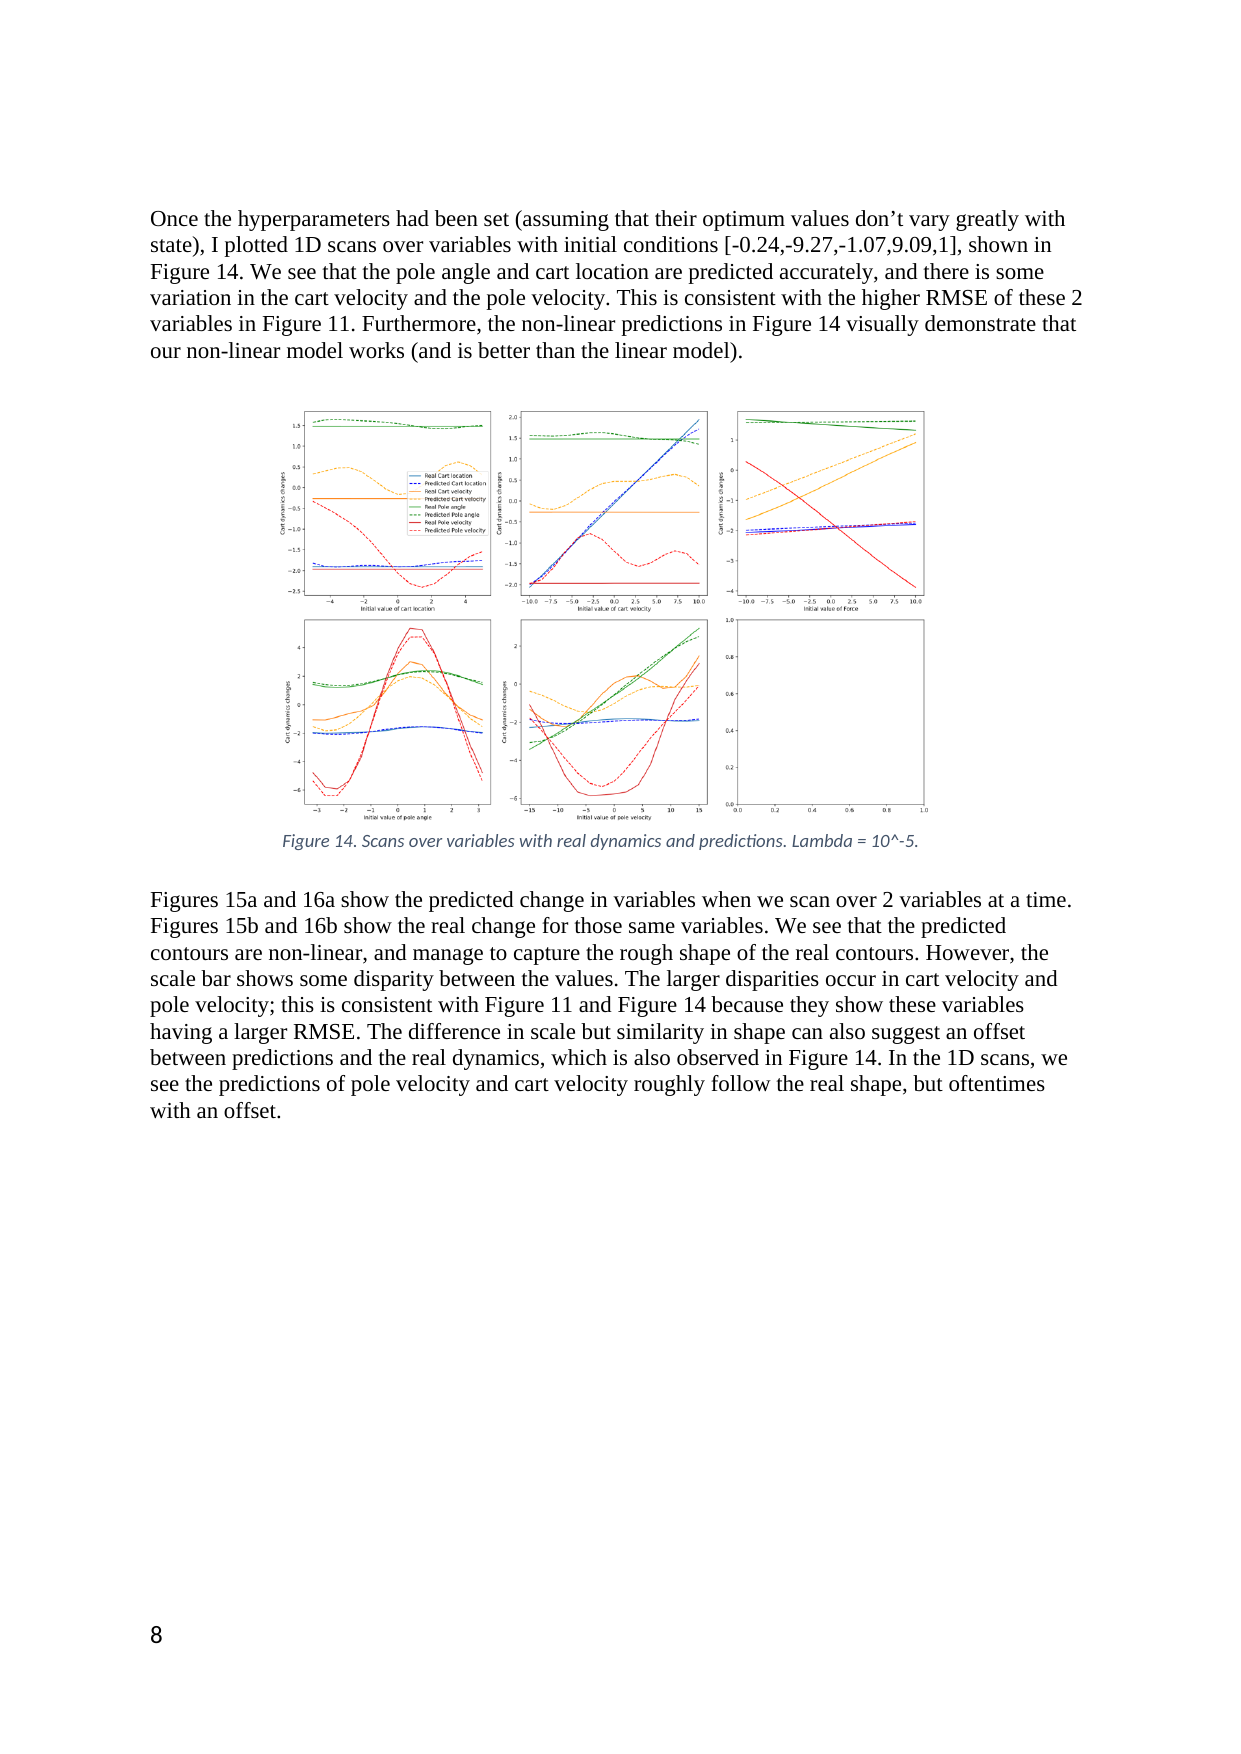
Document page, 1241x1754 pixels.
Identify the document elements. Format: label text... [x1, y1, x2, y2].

picture [276, 407, 932, 824]
text Once the hyperparameters had been set (assuming that their optimum values don’t vary greatly with state), I plotted 1D scans over variables with initial conditions [-0.24,-9.27,-1.07,9.09,1], shown in Figure 14. We see that the pole angle and cart location are predicted accurately, and there is some variation in the cart velocity and the pole velocity. This is consistent with the higher RMSE of these 2 variables in Figure 11. Furthermore, the non-linear predictions in Figure 14 visually demonstrate that our non-linear model works (and is better than the linear model). [150, 205, 1090, 363]
text Figures 15a and 16a show the predicted change in variables when we scan over 2 variables at a time. Figures 15b and 16b show the real change for those same variables. We see that the predicted contours are non-linear, and manage to capture the rough shape of the real contours. However, the scale bar shows some disparity between the values. The larger disparities occur in cart velocity and pole velocity; this is consistent with Figure 11 and Figure 14 because they show these variables having a larger RMSE. The difference in scale but similarity in shape can also suggest an offset between predictions and the real dynamics, which is also observed in Figure 14. In the 1D scans, we see the predictions of pole velocity and cart velocity roughly follow the real shape, but oftentimes with an offset. [150, 886, 1090, 1123]
